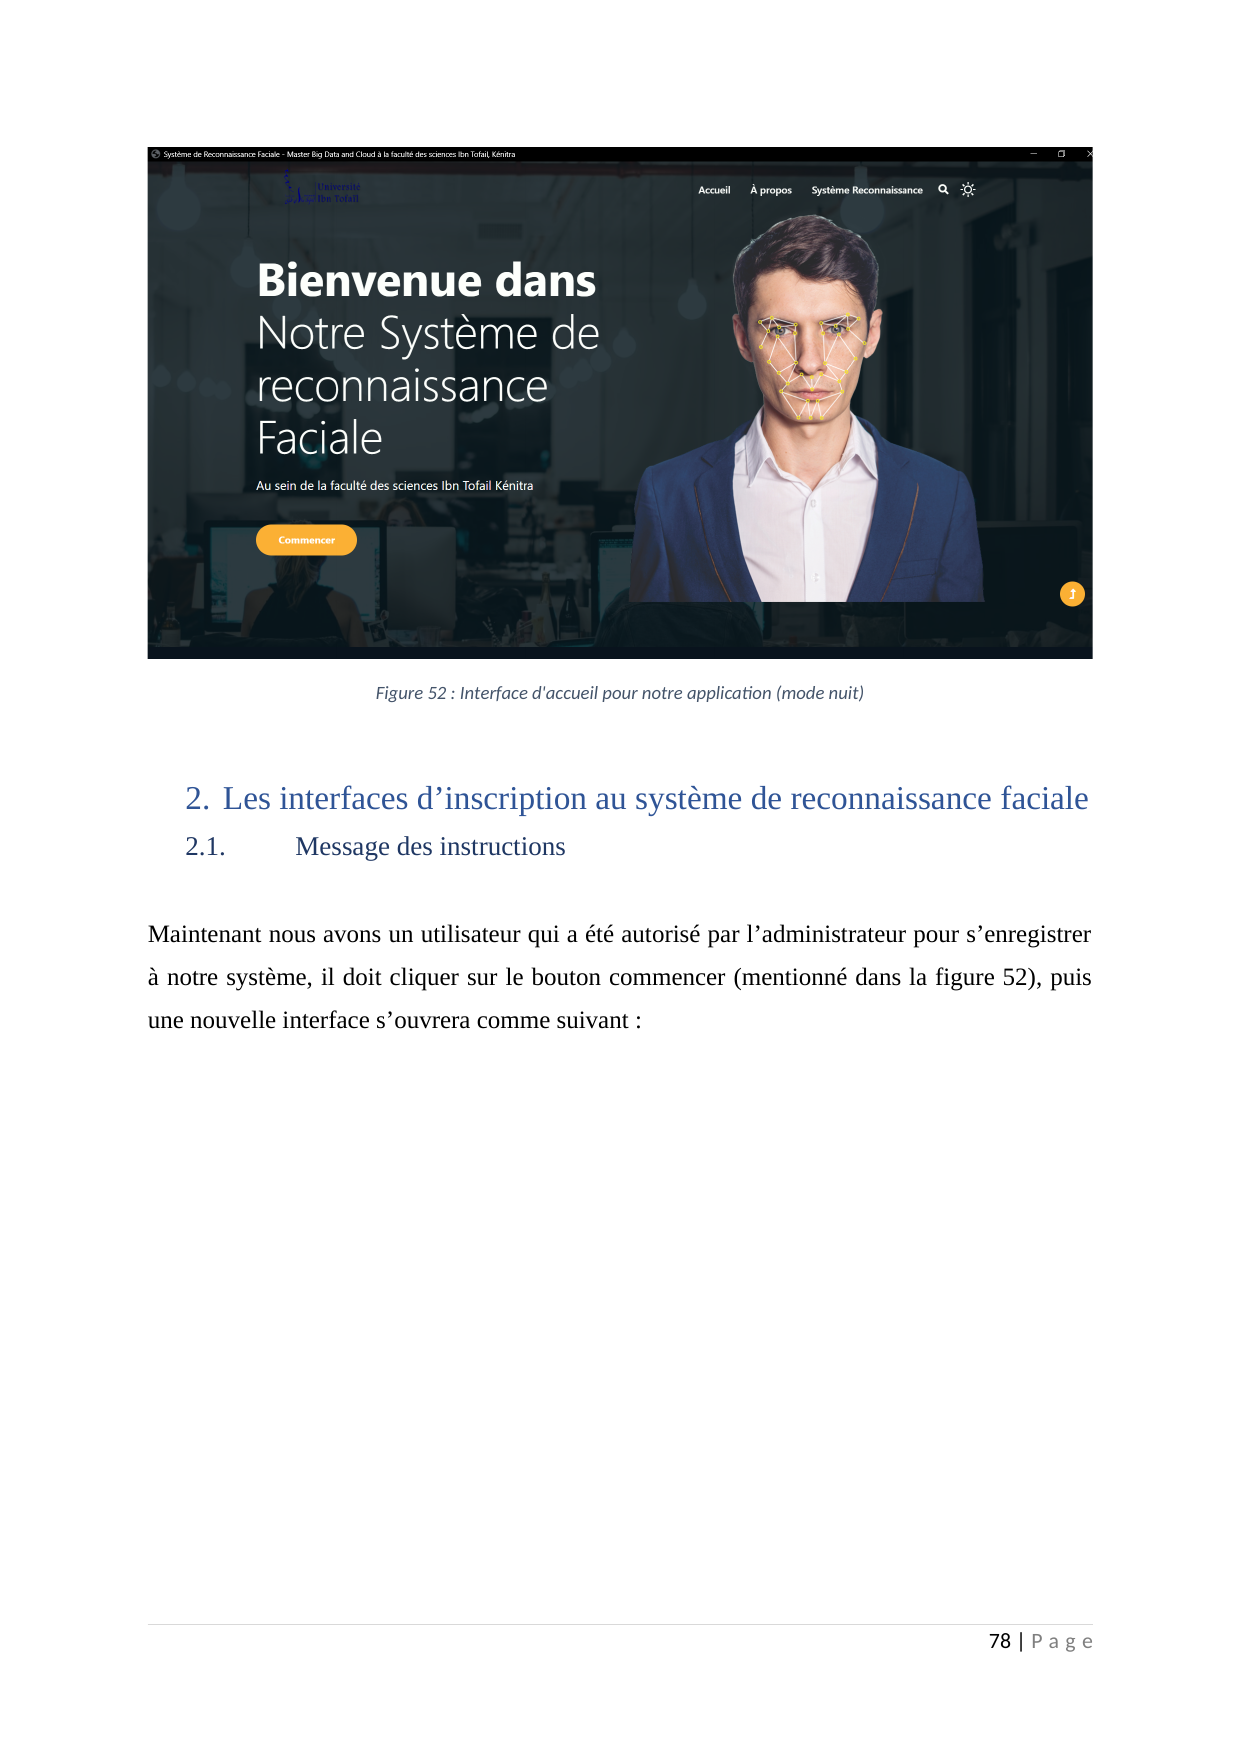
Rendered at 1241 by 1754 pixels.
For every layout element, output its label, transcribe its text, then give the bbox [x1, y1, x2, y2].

subtitle Message des instructions [185, 830, 1093, 861]
picture [147, 147, 1093, 659]
subtitle Les interfaces d’inscription au système de reconnaissance faciale [185, 778, 1093, 816]
text Maintenant nous avons un utilisateur qui a été autorisé par l’administrateur pour s’enregistrer à notre système, il doit cliquer sur le bouton commencer (mentionné dans la figure 52), puis une nouvelle interface s’ouvrera comme suivant : [148, 919, 1093, 1034]
